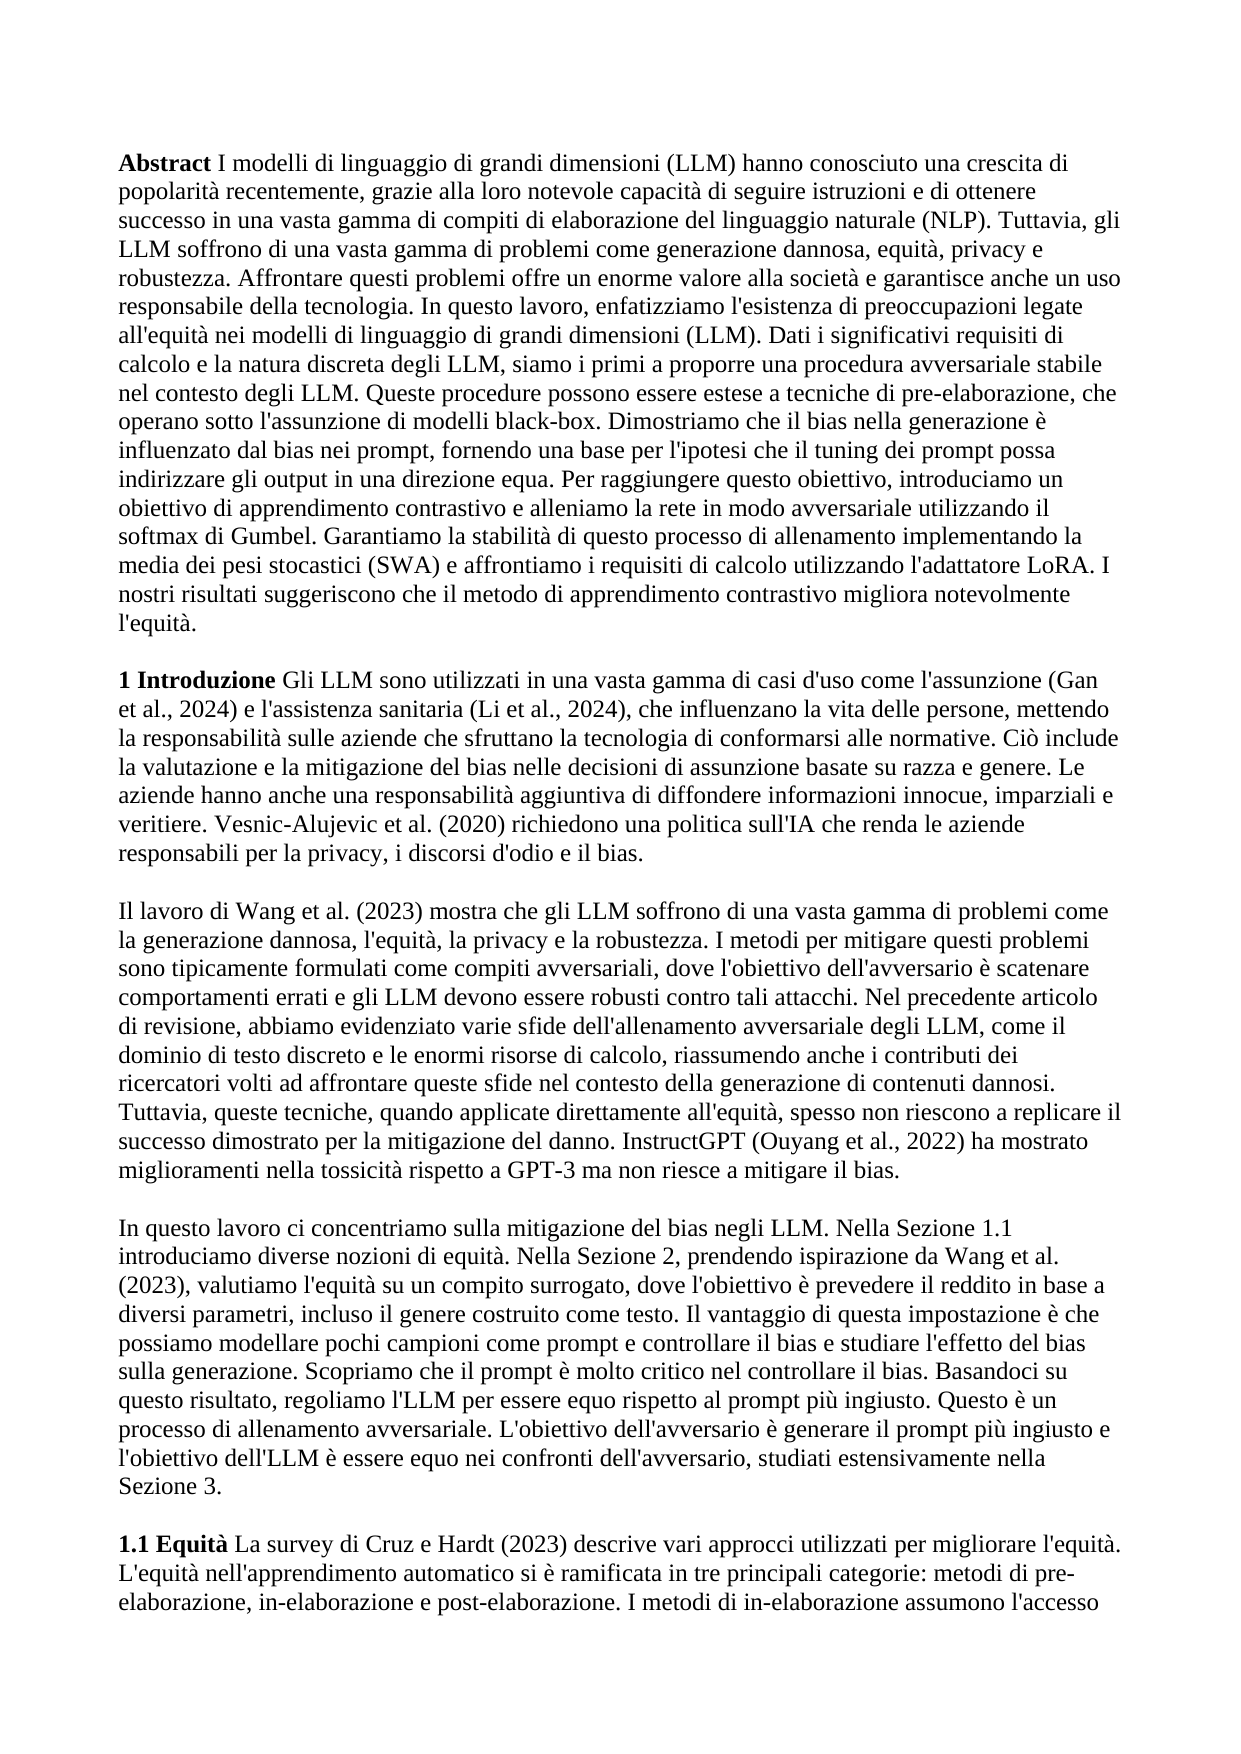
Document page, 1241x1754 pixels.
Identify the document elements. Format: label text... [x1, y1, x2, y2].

text Abstract I modelli di linguaggio di grandi dimensioni (LLM) hanno conosciuto una crescita di popolarità recentemente, grazie alla loro notevole capacità di seguire istruzioni e di ottenere successo in una vasta gamma di compiti di elaborazione del linguaggio naturale (NLP). Tuttavia, gli LLM soffrono di una vasta gamma di problemi come generazione dannosa, equità, privacy e robustezza. Affrontare questi problemi offre un enorme valore alla società e garantisce anche un uso responsabile della tecnologia. In questo lavoro, enfatizziamo l'esistenza di preoccupazioni legate all'equità nei modelli di linguaggio di grandi dimensioni (LLM). Dati i significativi requisiti di calcolo e la natura discreta degli LLM, siamo i primi a proporre una procedura avversariale stabile nel contesto degli LLM. Queste procedure possono essere estese a tecniche di pre-elaborazione, che operano sotto l'assunzione di modelli black-box. Dimostriamo che il bias nella generazione è influenzato dal bias nei prompt, fornendo una base per l'ipotesi che il tuning dei prompt possa indirizzare gli output in una direzione equa. Per raggiungere questo obiettivo, introduciamo un obiettivo di apprendimento contrastivo e alleniamo la rete in modo avversariale utilizzando il softmax di Gumbel. Garantiamo la stabilità di questo processo di allenamento implementando la media dei pesi stocastici (SWA) e affrontiamo i requisiti di calcolo utilizzando l'adattatore LoRA. I nostri risultati suggeriscono che il metodo di apprendimento contrastivo migliora notevolmente l'equità. [118, 148, 1122, 636]
text Il lavoro di Wang et al. (2023) mostra che gli LLM soffrono di una vasta gamma di problemi come la generazione dannosa, l'equità, la privacy e la robustezza. I metodi per mitigare questi problemi sono tipicamente formulati come compiti avversariali, dove l'obiettivo dell'avversario è scatenare comportamenti errati e gli LLM devono essere robusti contro tali attacchi. Nel precedente articolo di revisione, abbiamo evidenziato varie sfide dell'allenamento avversariale degli LLM, come il dominio di testo discreto e le enormi risorse di calcolo, riassumendo anche i contributi dei ricercatori volti ad affrontare queste sfide nel contesto della generazione di contenuti dannosi. Tuttavia, queste tecniche, quando applicate direttamente all'equità, spesso non riescono a replicare il successo dimostrato per la mitigazione del danno. InstructGPT (Ouyang et al., 2022) ha mostrato miglioramenti nella tossicità rispetto a GPT-3 ma non riesce a mitigare il bias. [118, 896, 1122, 1183]
text 1 Introduzione Gli LLM sono utilizzati in una vasta gamma di casi d'uso come l'assunzione (Gan et al., 2024) e l'assistenza sanitaria (Li et al., 2024), che influenzano la vita delle persone, mettendo la responsabilità sulle aziende che sfruttano la tecnologia di conformarsi alle normative. Ciò include la valutazione e la mitigazione del bias nelle decisioni di assunzione basate su razza e genere. Le aziende hanno anche una responsabilità aggiuntiva di diffondere informazioni innocue, imparziali e veritiere. Vesnic-Alujevic et al. (2020) richiedono una politica sull'IA che renda le aziende responsabili per la privacy, i discorsi d'odio e il bias. [118, 666, 1122, 867]
text In questo lavoro ci concentriamo sulla mitigazione del bias negli LLM. Nella Sezione 1.1 introduciamo diverse nozioni di equità. Nella Sezione 2, prendendo ispirazione da Wang et al. (2023), valutiamo l'equità su un compito surrogato, dove l'obiettivo è prevedere il reddito in base a diversi parametri, incluso il genere costruito come testo. Il vantaggio di questa impostazione è che possiamo modellare pochi campioni come prompt e controllare il bias e studiare l'effetto del bias sulla generazione. Scopriamo che il prompt è molto critico nel controllare il bias. Basandoci su questo risultato, regoliamo l'LLM per essere equo rispetto al prompt più ingiusto. Questo è un processo di allenamento avversariale. L'obiettivo dell'avversario è generare il prompt più ingiusto e l'obiettivo dell'LLM è essere equo nei confronti dell'avversario, studiati estensivamente nella Sezione 3. [118, 1213, 1122, 1500]
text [118, 1529, 1122, 1616]
